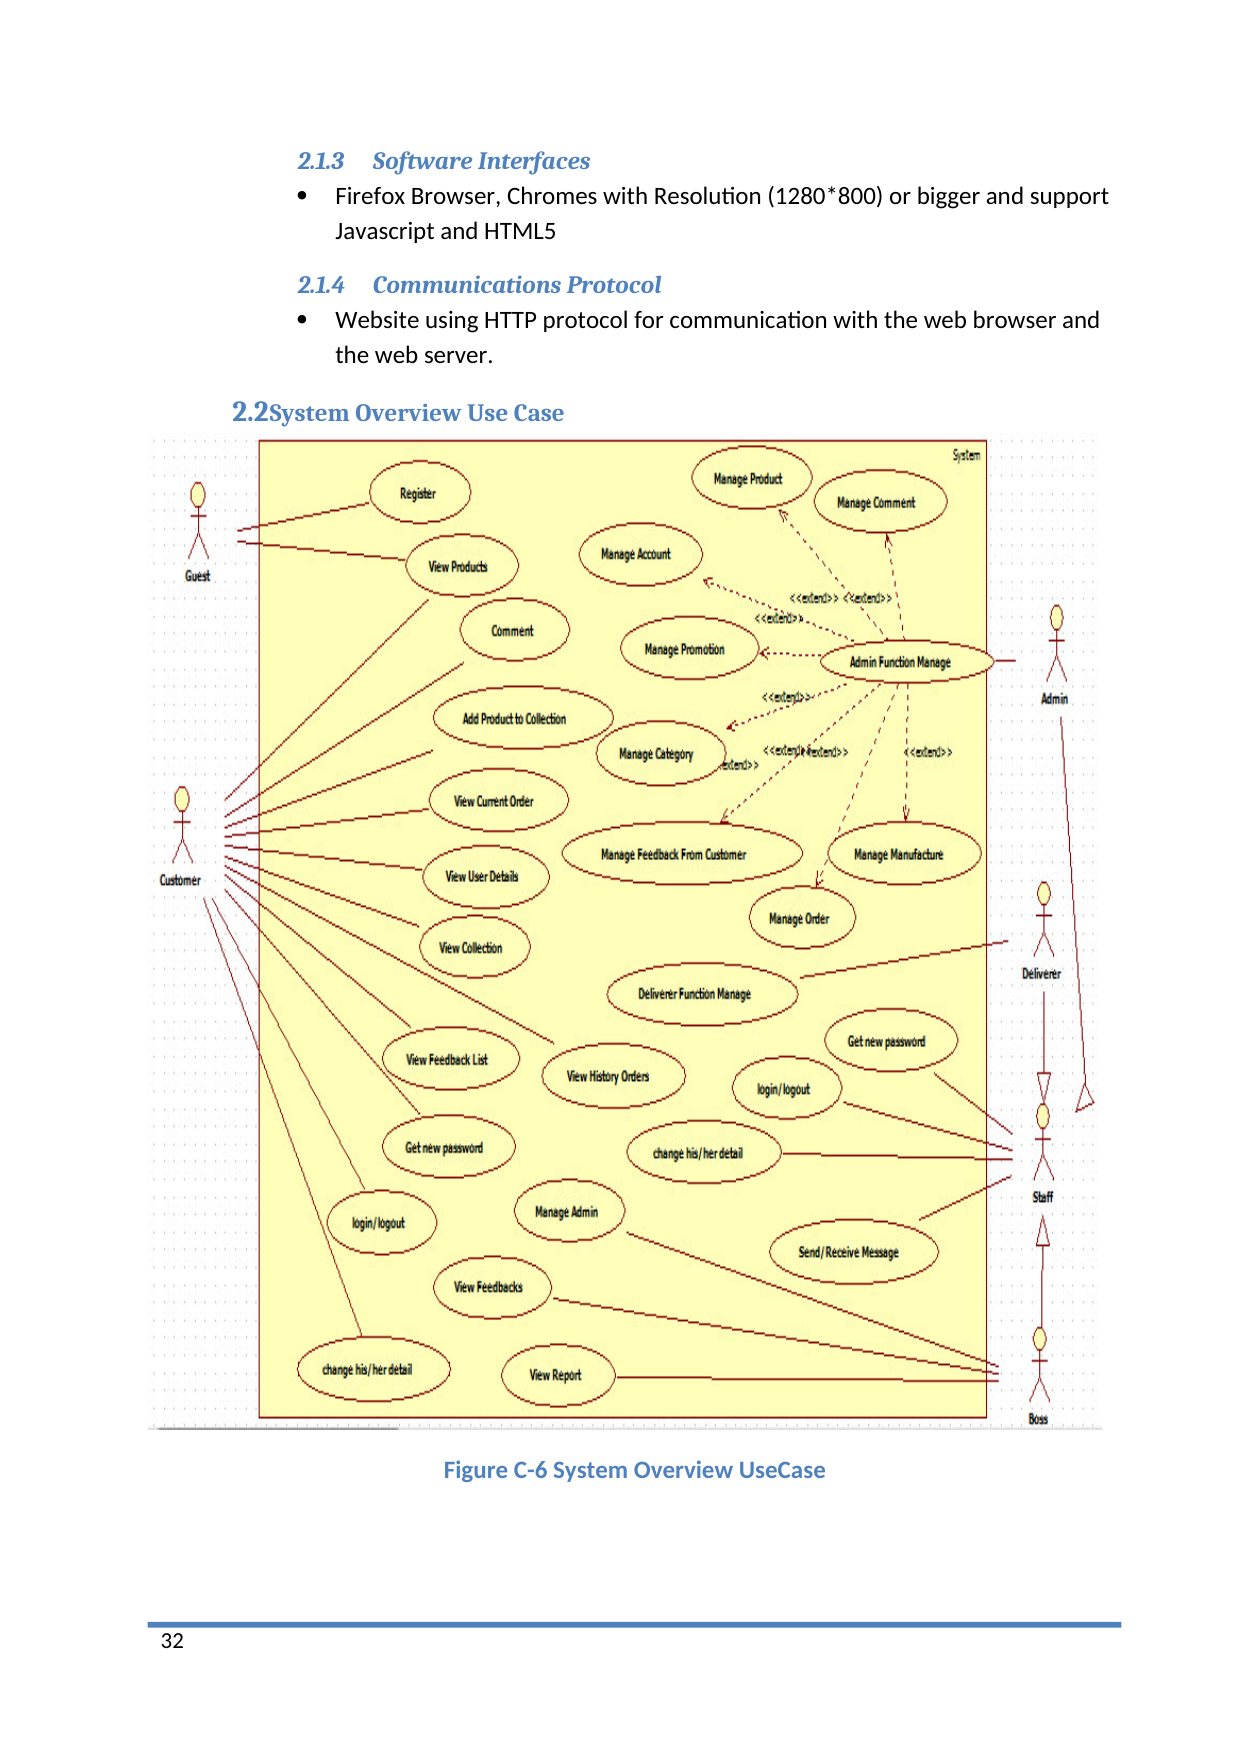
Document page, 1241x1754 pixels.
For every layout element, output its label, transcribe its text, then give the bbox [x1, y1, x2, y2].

subtitle Communications Protocol [298, 271, 1122, 299]
subtitle System Overview Use Case [232, 395, 1122, 428]
subtitle Software Interfaces [298, 147, 1122, 176]
list Website using HTTP protocol for communication with the web browser and the web server. [298, 304, 1122, 369]
text Figure C-6 System Overview UseCase [148, 1455, 1122, 1485]
picture [147, 433, 1103, 1430]
list Firefox Browser, Chromes with Resolution (1280*800) or bigger and support Javascript and HTML5 [298, 180, 1122, 246]
